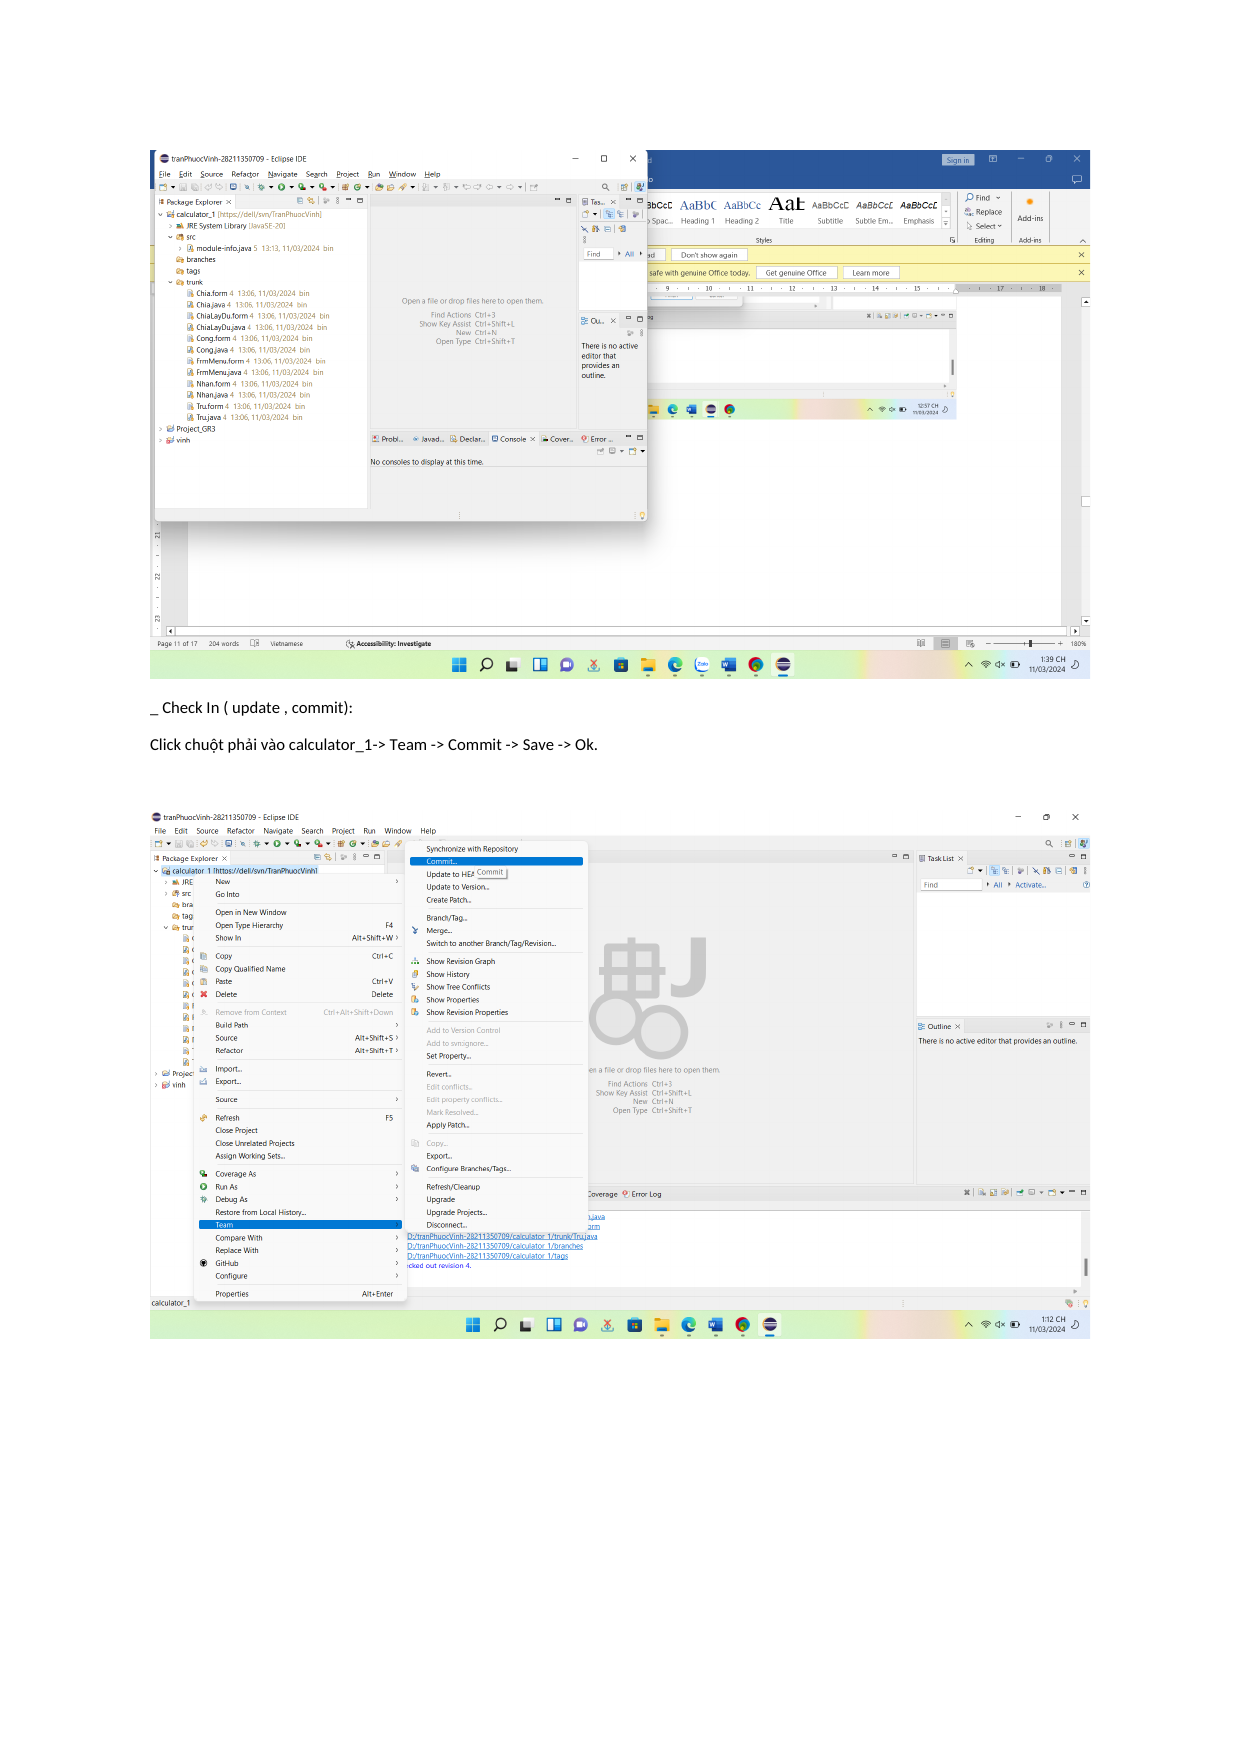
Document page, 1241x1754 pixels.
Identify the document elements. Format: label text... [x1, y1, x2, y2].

picture [150, 810, 1091, 1339]
picture [150, 150, 1091, 679]
text _ Check In ( update , commit): [150, 698, 1090, 718]
text Click chuột phải vào calculator_1-> Team -> Commit -> Save -> Ok. [150, 735, 1090, 755]
